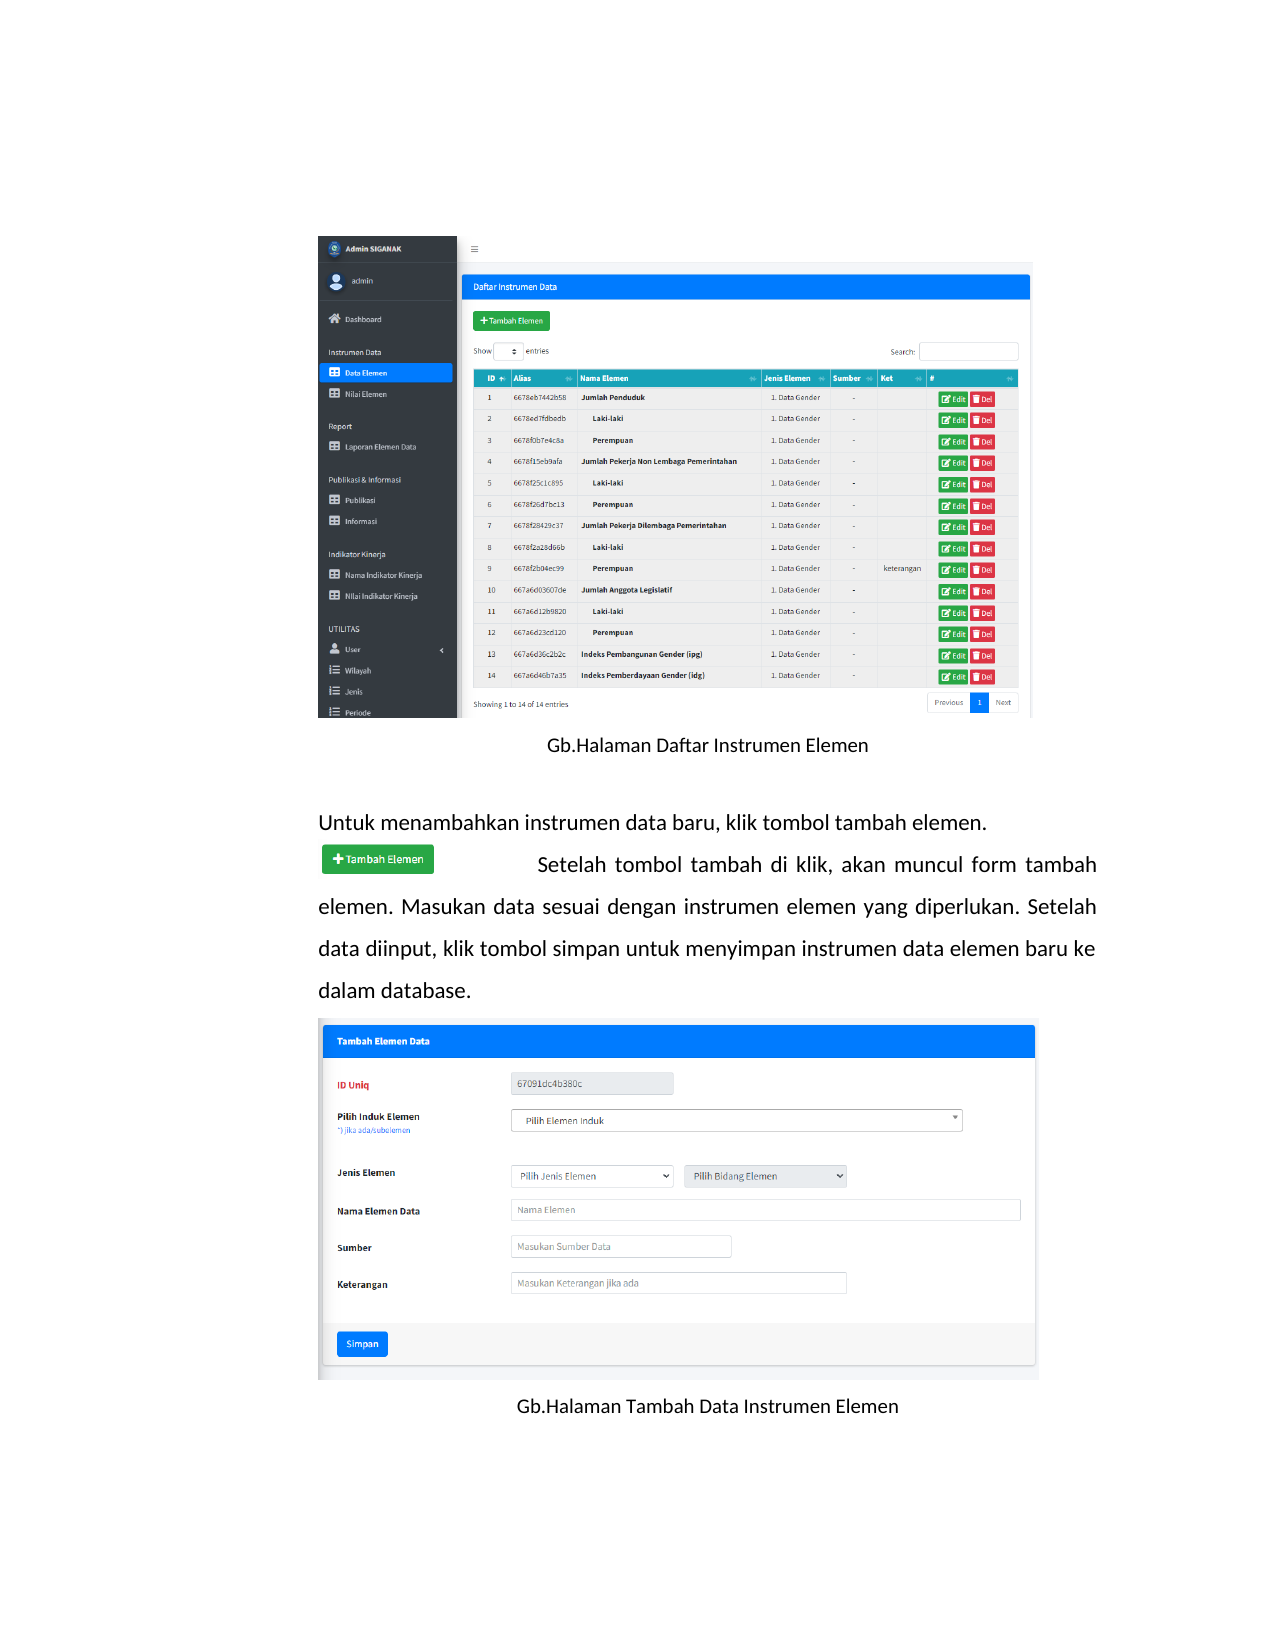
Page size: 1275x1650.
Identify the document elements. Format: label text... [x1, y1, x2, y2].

picture [318, 236, 1033, 718]
list Gb.Halaman Tambah Data Instrumen Elemen [318, 1393, 1098, 1419]
picture [317, 839, 437, 879]
list Gb.Halaman Daftar Instrumen Elemen [318, 732, 1098, 757]
list Setelah tombol tambah di klik, akan muncul form tambah elemen. Masukan data sesuai dengan instrumen elemen yang diperlukan. Setelah data diinput, klik tombol simpan untuk menyimpan instrumen data elemen baru ke dalam database. [318, 850, 1098, 1004]
picture [318, 1018, 1040, 1380]
list Untuk menambahkan instrumen data baru, klik tombol tambah elemen. [318, 808, 1098, 836]
